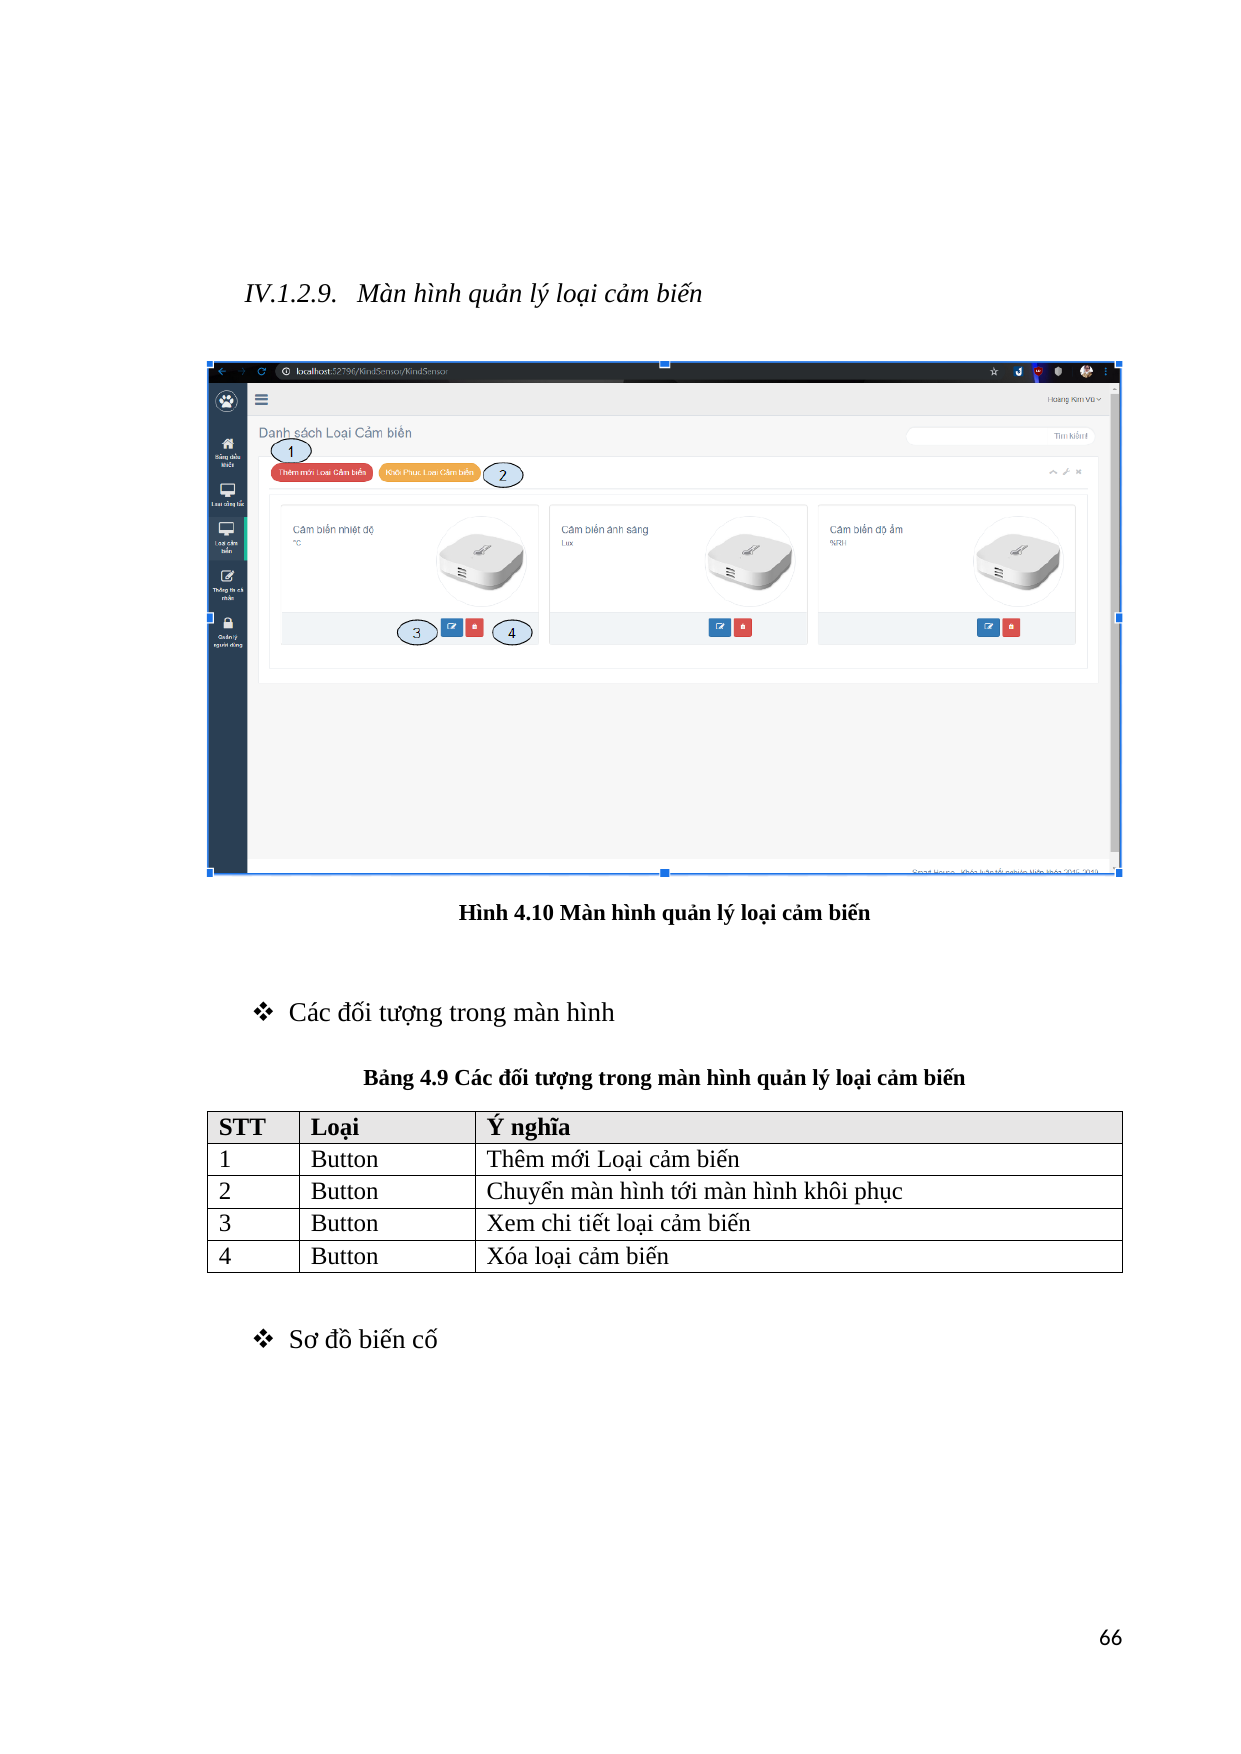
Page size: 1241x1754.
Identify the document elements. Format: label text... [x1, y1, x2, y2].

table_cell Button [300, 1176, 475, 1207]
table_cell Chuyển màn hình tới màn hình khôi phục [476, 1176, 1122, 1207]
table_cell Xem chi tiết loại cảm biến [476, 1209, 1122, 1240]
picture [206, 361, 1123, 877]
table_cell Button [300, 1144, 475, 1175]
table_cell 1 [208, 1144, 299, 1175]
table_header STT [208, 1112, 299, 1143]
table_cell Button [300, 1209, 475, 1240]
table_cell 4 [208, 1241, 299, 1272]
table_cell Xóa loại cảm biến [476, 1241, 1122, 1272]
list Các đối tượng trong màn hình [251, 996, 1122, 1028]
table_cell 2 [208, 1176, 299, 1207]
text Hình 4.10 Màn hình quản lý loại cảm biến [207, 899, 1122, 925]
table_header Ý nghĩa [476, 1112, 1122, 1143]
list Màn hình quản lý loại cảm biến [244, 278, 1122, 309]
text Bảng 4.9 Các đối tượng trong màn hình quản lý loại cảm biến [207, 1064, 1122, 1090]
table_cell 3 [208, 1209, 299, 1240]
table_header Loại [300, 1112, 475, 1143]
table_cell Thêm mới Loại cảm biến [476, 1144, 1122, 1175]
table_cell Button [300, 1241, 475, 1272]
list Sơ đồ biến cố [251, 1323, 1122, 1354]
